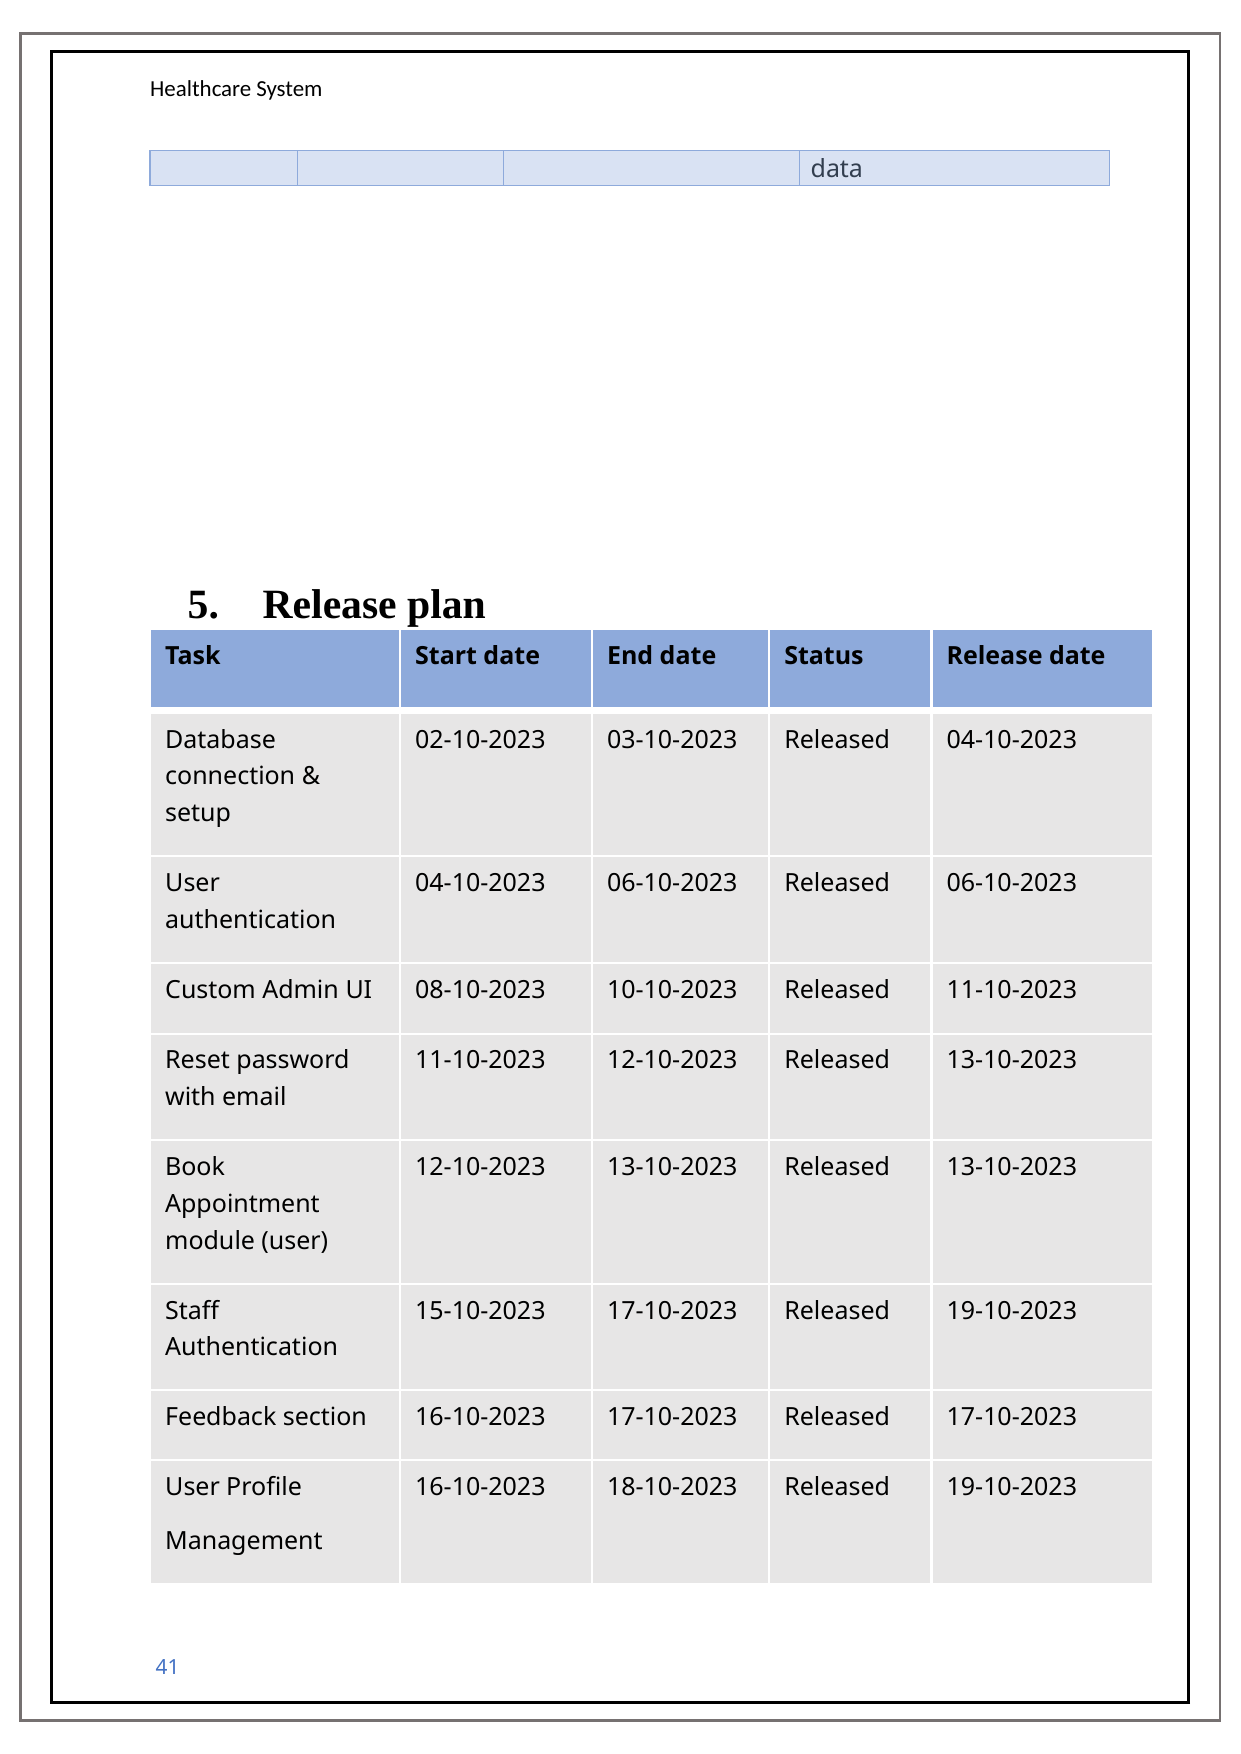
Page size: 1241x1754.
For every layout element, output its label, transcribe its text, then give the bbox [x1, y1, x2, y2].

table_cell Released [770, 1391, 930, 1459]
table_cell 19-10-2023 [933, 1461, 1152, 1583]
table_cell Staff [298, 151, 503, 185]
table_cell 10-10-2023 [593, 964, 768, 1033]
table_cell User Profile Management [151, 1461, 399, 1583]
table_cell 29 [151, 151, 297, 185]
table_cell User authentication [151, 857, 399, 962]
table_cell 16-10-2023 [401, 1461, 591, 1583]
table_cell 13-10-2023 [933, 1035, 1152, 1139]
table_cell Staff Authentication [151, 1285, 399, 1389]
table_header Status [770, 630, 930, 707]
table_cell 17-10-2023 [593, 1285, 768, 1389]
table_cell Released [770, 714, 930, 855]
table_cell 13-10-2023 [593, 1141, 768, 1283]
table_header End date [593, 630, 768, 707]
table_cell 02-10-2023 [401, 714, 591, 855]
table_cell Released [770, 1035, 930, 1139]
table_cell Database connection & setup [151, 714, 399, 855]
table_cell 04-10-2023 [933, 714, 1152, 855]
table_cell Released [770, 1461, 930, 1583]
table_cell Released [770, 1285, 930, 1389]
table_cell 04-10-2023 [401, 857, 591, 962]
table_cell Book Appointment module (user) [151, 1141, 399, 1283]
table_cell Released [770, 857, 930, 962]
table_cell 12-10-2023 [593, 1035, 768, 1139]
table_cell 06-10-2023 [933, 857, 1152, 962]
table_cell Reset password with email [151, 1035, 399, 1139]
table_header Start date [401, 630, 591, 707]
table_header Task [151, 630, 399, 707]
table_cell 11-10-2023 [933, 964, 1152, 1033]
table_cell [800, 151, 1109, 185]
table_cell 13-10-2023 [933, 1141, 1152, 1283]
table_cell 18-10-2023 [593, 1461, 768, 1583]
table_cell 08-10-2023 [401, 964, 591, 1033]
table_cell 19-10-2023 [933, 1285, 1152, 1389]
table_cell Feedback section [151, 1391, 399, 1459]
list Release plan [187, 580, 1090, 628]
table_cell 15-10-2023 [401, 1285, 591, 1389]
table_cell 17-10-2023 [933, 1391, 1152, 1459]
table_cell 03-10-2023 [593, 714, 768, 855]
table_cell Logout [504, 151, 799, 185]
table_cell Released [770, 1141, 930, 1283]
table_header Release date [933, 630, 1152, 707]
table_cell 11-10-2023 [401, 1035, 591, 1139]
table_cell 16-10-2023 [401, 1391, 591, 1459]
table_cell 17-10-2023 [593, 1391, 768, 1459]
table_cell 06-10-2023 [593, 857, 768, 962]
table_cell Released [770, 964, 930, 1033]
table_cell Custom Admin UI [151, 964, 399, 1033]
table_cell 12-10-2023 [401, 1141, 591, 1283]
